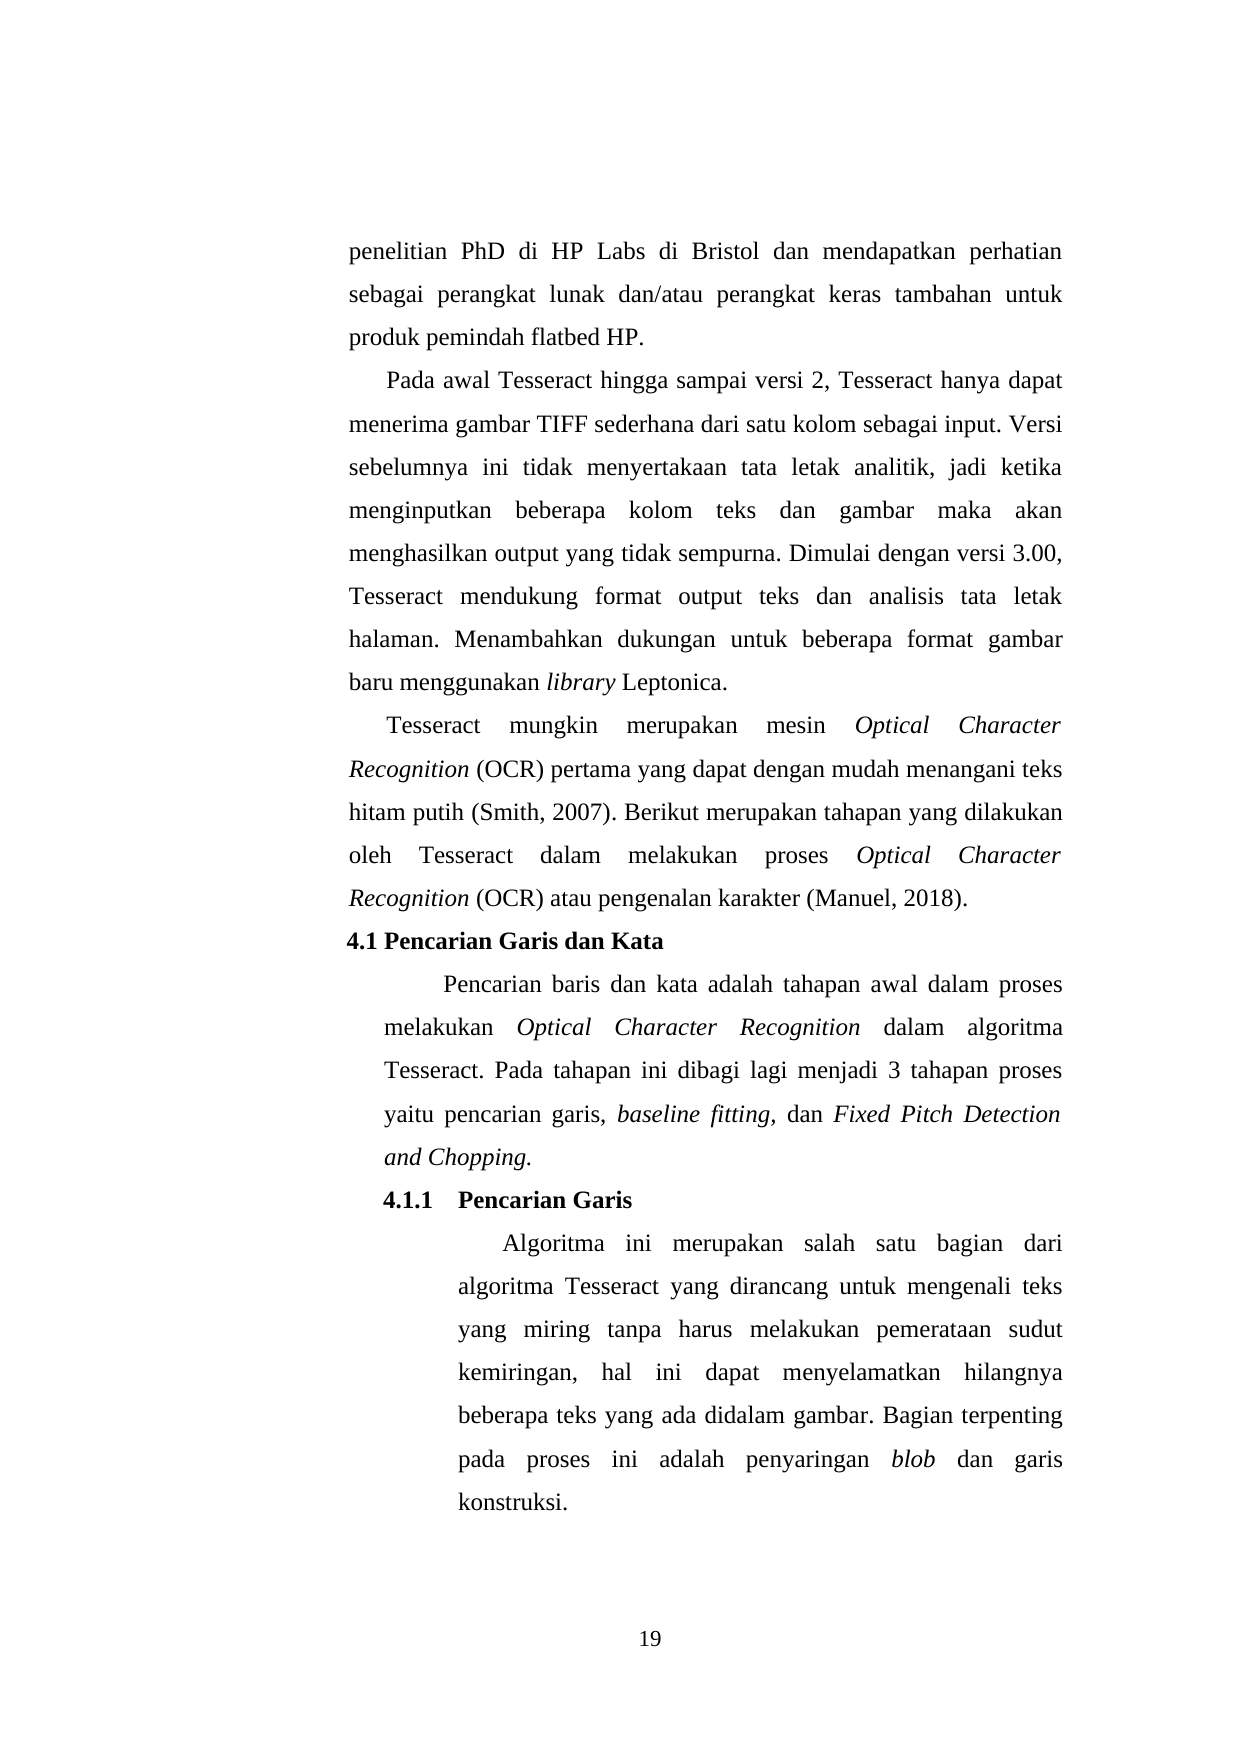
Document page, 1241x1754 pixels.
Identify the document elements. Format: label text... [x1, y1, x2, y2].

list Pada awal Tesseract hingga sampai versi 2, Tesseract hanya dapat menerima gambar TIFF sederhana dari satu kolom sebagai input. Versi sebelumnya ini tidak menyertakaan tata letak analitik, jadi ketika menginputkan beberapa kolom teks dan gambar maka akan menghasilkan output yang tidak sempurna. Dimulai dengan versi 3.00, Tesseract mendukung format output teks dan analisis tata letak halaman. Menambahkan dukungan untuk beberapa format gambar baru menggunakan library Leptonica. [349, 366, 1063, 696]
list Pencarian Garis dan Kata [346, 926, 1063, 955]
list Pencarian baris dan kata adalah tahapan awal dalam proses melakukan Optical Character Recognition dalam algoritma Tesseract. Pada tahapan ini dibagi lagi menjadi 3 tahapan proses yaitu pencarian garis, baseline fitting, dan Fixed Pitch Detection and Chopping. [384, 969, 1063, 1171]
list Algoritma ini merupakan salah satu bagian dari algoritma Tesseract yang dirancang untuk mengenali teks yang miring tanpa harus melakukan pemerataan sudut kemiringan, hal ini dapat menyelamatkan hilangnya beberapa teks yang ada didalam gambar. Bagian terpenting pada proses ini adalah penyaringan blob dan garis konstruksi. [458, 1228, 1063, 1516]
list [349, 236, 1063, 351]
list Tesseract mungkin merupakan mesin Optical Character Recognition (OCR) pertama yang dapat dengan mudah menangani teks hitam putih (Smith, 2007). Berikut merupakan tahapan yang dilakukan oleh Tesseract dalam melakukan proses Optical Character Recognition (OCR) atau pengenalan karakter (Manuel, 2018). [349, 711, 1063, 912]
list Pencarian Garis [383, 1185, 1063, 1214]
